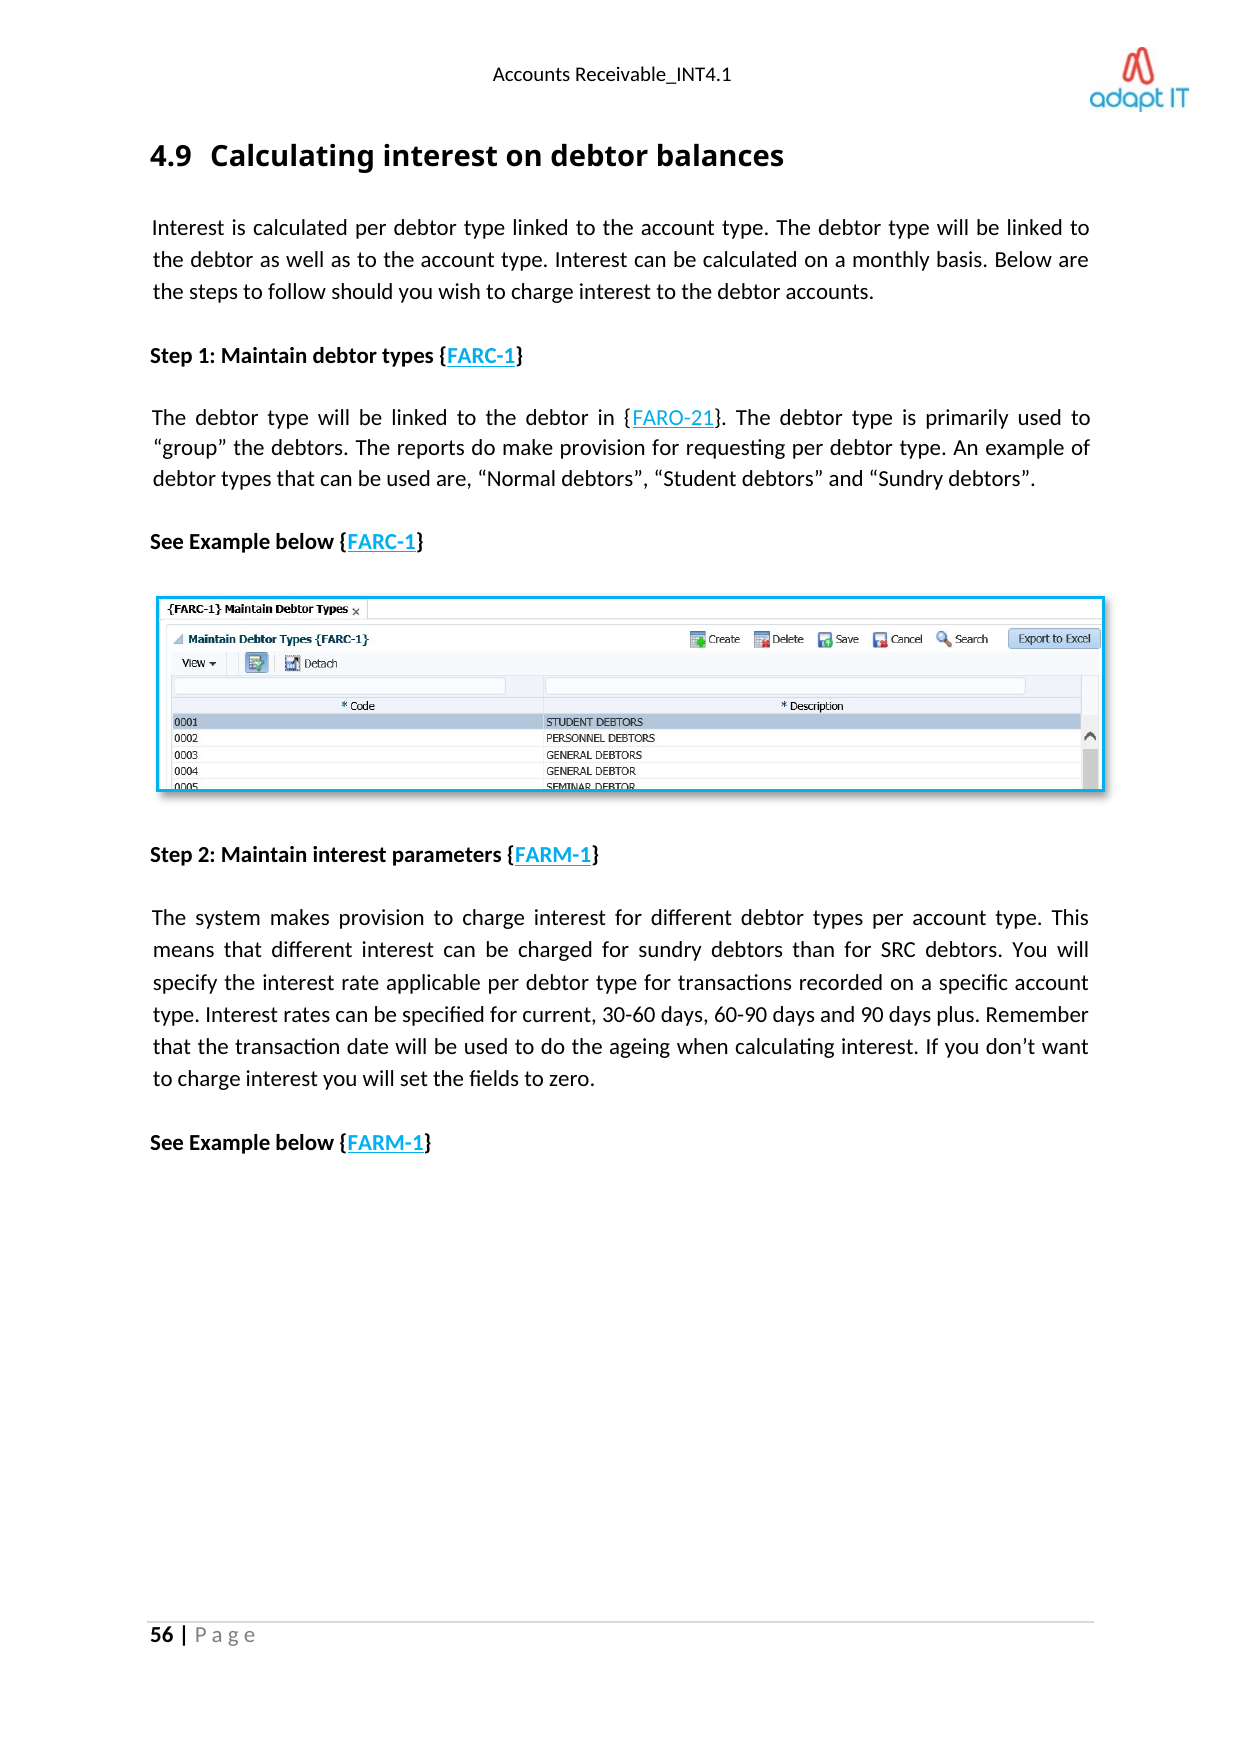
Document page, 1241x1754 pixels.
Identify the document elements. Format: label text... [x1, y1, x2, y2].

text Step 1: Maintain debtor types {FARC-1} [150, 341, 1090, 369]
subtitle Calculating interest on debtor balances [150, 135, 1108, 174]
text The system makes provision to charge interest for different debtor types per account type. This means that different interest can be charged for sundry debtors than for SRC debtors. You will specify the interest rate applicable per debtor type for transactions recorded on a specific account type. Interest rates can be specified for current, 30-60 days, 60-90 days and 90 days plus. Remember that the transaction date will be used to do the ageing when calculating interest. If you don’t want to charge interest you will set the fields to zero. [152, 903, 1091, 1092]
text See Example below {FARC-1} [150, 527, 1090, 555]
text Interest is calculated per debtor type linked to the account type. The debtor type will be linked to the debtor as well as to the account type. Interest can be calculated on a monthly basis. Below are the steps to follow should you wish to charge interest to the debtor accounts. [152, 213, 1091, 305]
text See Example below {FARM-1} [150, 1128, 1090, 1156]
text Step 2: Maintain interest parameters {FARM-1} [150, 841, 1090, 868]
picture [1090, 47, 1190, 112]
text The debtor type will be linked to the debtor in {FARO-21}. The debtor type is primarily used to “group” the debtors. The reports do make provision for requesting per debtor type. An example of debtor types that can be used are, “Normal debtors”, “Student debtors” and “Sundry debtors”. [152, 403, 1091, 492]
picture [160, 600, 1101, 788]
